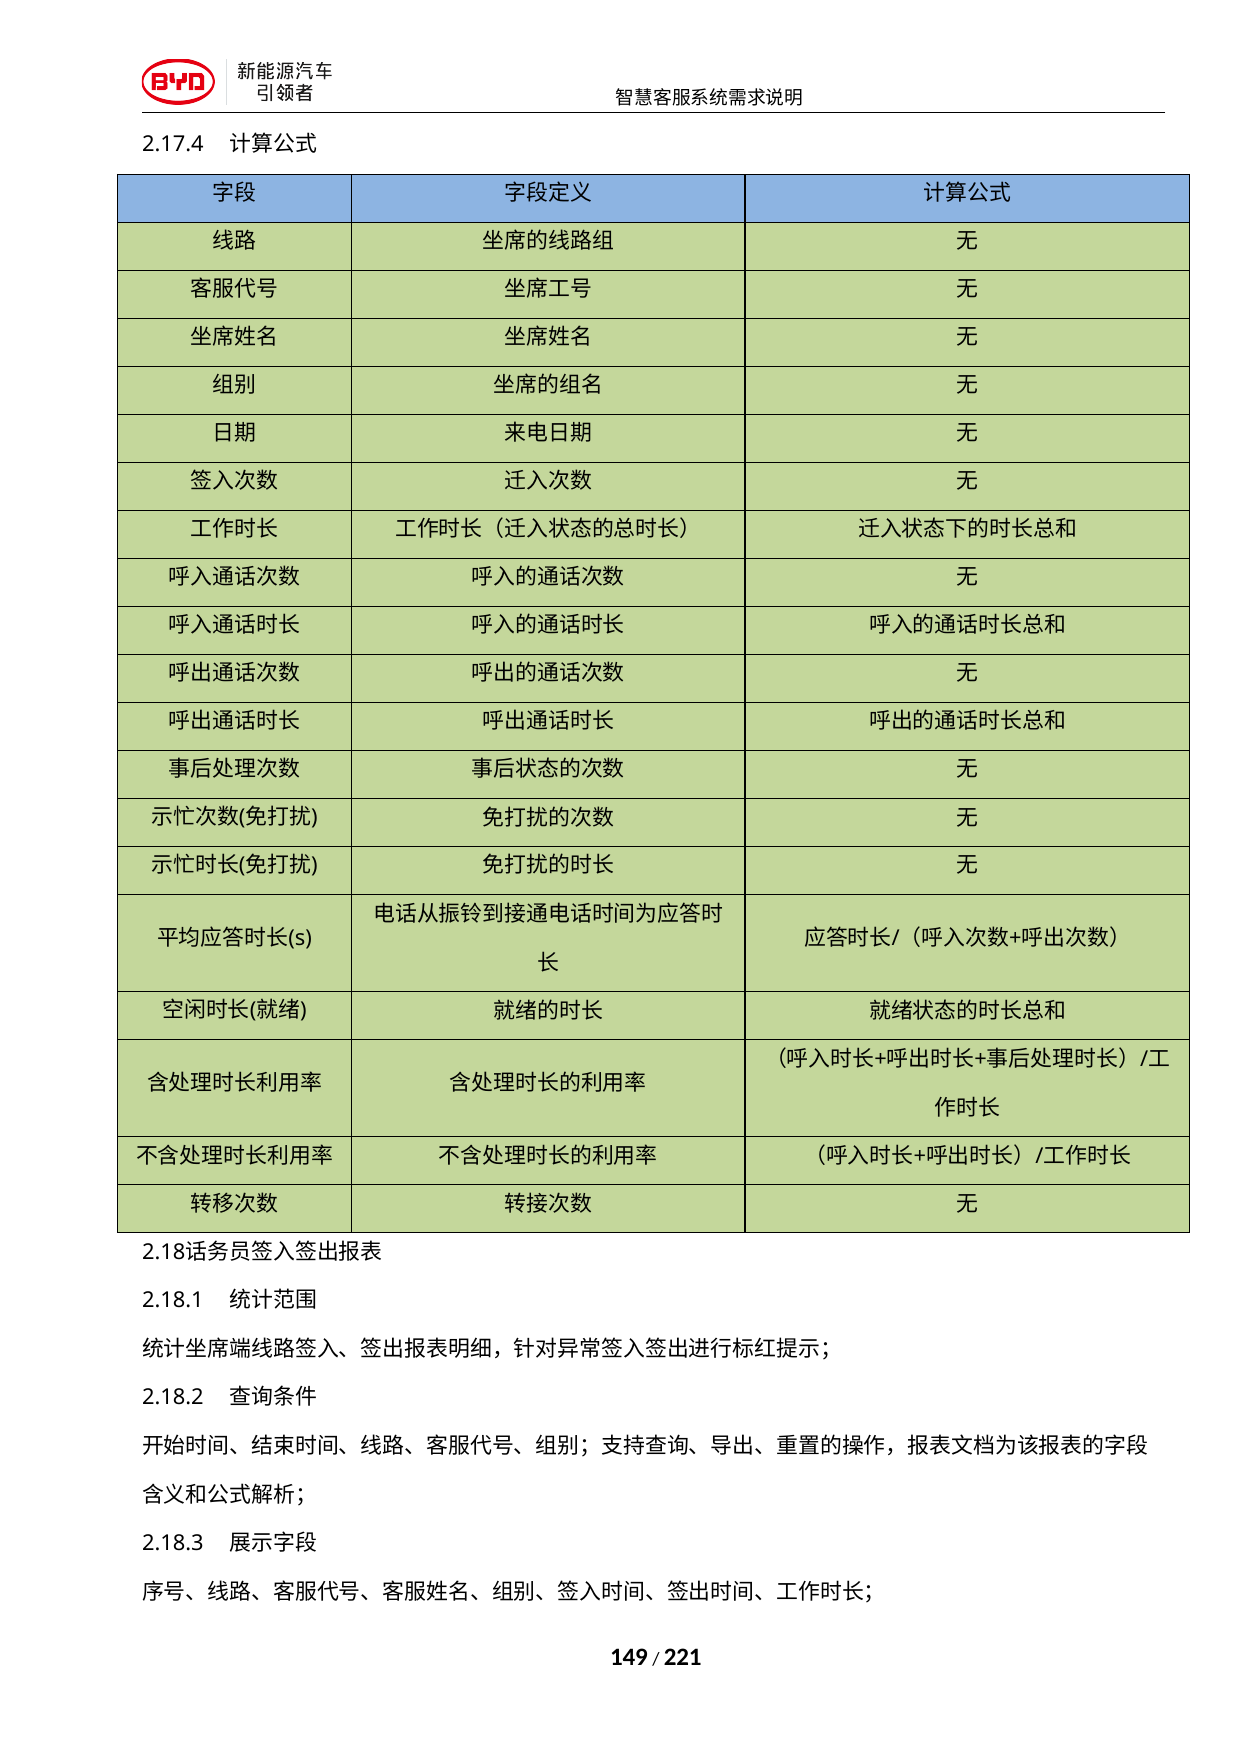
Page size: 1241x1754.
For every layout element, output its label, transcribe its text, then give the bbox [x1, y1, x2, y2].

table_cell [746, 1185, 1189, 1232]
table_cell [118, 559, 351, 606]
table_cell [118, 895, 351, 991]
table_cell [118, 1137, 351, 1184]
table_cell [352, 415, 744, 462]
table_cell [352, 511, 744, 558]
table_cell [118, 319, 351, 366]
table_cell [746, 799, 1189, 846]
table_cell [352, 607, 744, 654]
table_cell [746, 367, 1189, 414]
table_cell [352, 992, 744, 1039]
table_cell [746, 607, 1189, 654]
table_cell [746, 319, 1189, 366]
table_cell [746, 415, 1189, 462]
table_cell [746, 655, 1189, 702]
picture [141, 59, 332, 105]
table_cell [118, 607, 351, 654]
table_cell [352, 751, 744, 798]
list 序号、线路、客服代号、客服姓名、组别、签入时间、签出时间、工作时长； [142, 1573, 1165, 1606]
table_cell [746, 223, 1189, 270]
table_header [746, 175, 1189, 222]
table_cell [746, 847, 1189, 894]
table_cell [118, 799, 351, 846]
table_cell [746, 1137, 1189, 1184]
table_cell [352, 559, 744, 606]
list 查询条件 [142, 1379, 1165, 1412]
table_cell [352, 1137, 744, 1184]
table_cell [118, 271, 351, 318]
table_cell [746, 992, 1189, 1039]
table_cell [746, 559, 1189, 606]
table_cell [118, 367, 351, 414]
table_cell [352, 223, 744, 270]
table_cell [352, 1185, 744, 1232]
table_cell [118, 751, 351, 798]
list 计算公式 [142, 125, 1165, 158]
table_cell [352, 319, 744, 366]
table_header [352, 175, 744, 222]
list 统计范围 [142, 1282, 1165, 1314]
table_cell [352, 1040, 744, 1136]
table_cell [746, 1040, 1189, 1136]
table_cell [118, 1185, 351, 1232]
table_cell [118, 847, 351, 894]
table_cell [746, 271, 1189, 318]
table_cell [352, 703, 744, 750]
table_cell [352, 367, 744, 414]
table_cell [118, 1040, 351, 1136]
list 话务员签入签出报表 [142, 1233, 1165, 1266]
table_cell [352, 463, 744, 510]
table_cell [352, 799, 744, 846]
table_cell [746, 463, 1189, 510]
list 展示字段 [142, 1525, 1165, 1558]
list 开始时间、结束时间、线路、客服代号、组别；支持查询、导出、重置的操作，报表文档为该报表的字段含义和公式解析； [142, 1427, 1165, 1509]
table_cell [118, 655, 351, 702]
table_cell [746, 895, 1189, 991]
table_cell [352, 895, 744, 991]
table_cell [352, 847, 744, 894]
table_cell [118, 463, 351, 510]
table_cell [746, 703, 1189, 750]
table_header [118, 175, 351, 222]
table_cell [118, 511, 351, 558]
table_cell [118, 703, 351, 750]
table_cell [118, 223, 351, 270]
list 统计坐席端线路签入、签出报表明细，针对异常签入签出进行标红提示； [142, 1330, 1165, 1363]
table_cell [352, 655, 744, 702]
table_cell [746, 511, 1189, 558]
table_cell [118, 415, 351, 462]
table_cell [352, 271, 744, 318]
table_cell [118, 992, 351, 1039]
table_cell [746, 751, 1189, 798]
